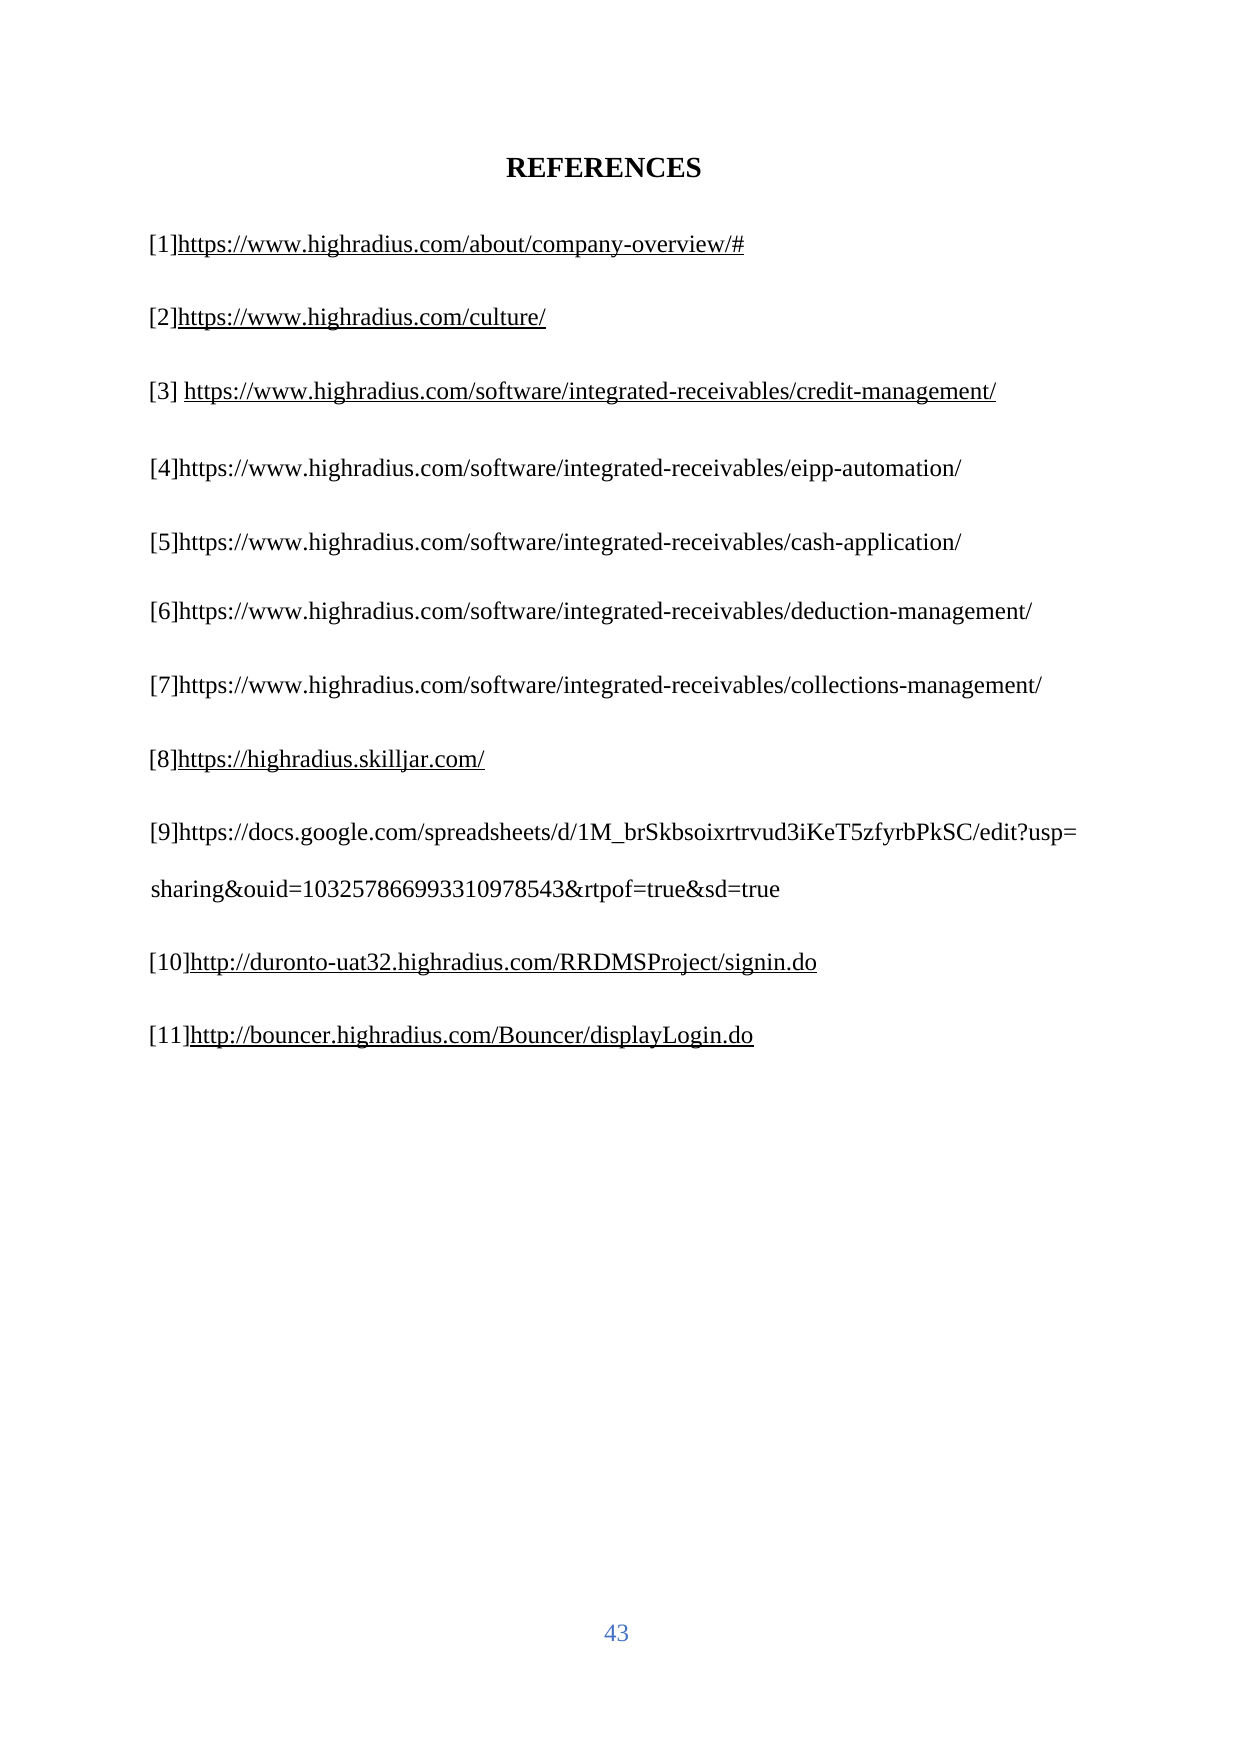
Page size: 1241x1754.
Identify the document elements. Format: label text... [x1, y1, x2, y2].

text [10]http://duronto-uat32.highradius.com/RRDMSProject/signin.do [148, 947, 1138, 976]
text [6]https://www.highradius.com/software/integrated-receivables/deduction-management/ [149, 596, 1083, 625]
text [8]https://highradius.skilljar.com/ [148, 744, 1138, 772]
text [3] https://www.highradius.com/software/integrated-receivables/credit-management/ [148, 376, 1138, 405]
text REFERENCES [148, 150, 1138, 183]
text [1]https://www.highradius.com/about/company-overview/# [148, 229, 1138, 258]
text [9]https://docs.google.com/spreadsheets/d/1M_brSkbsoixrtrvud3iKeT5zfyrbPkSC/edit?usp= sharing&ouid=103257866993310978543&rtpof=true&sd=true [149, 817, 1083, 902]
text [11]http://bouncer.highradius.com/Bouncer/displayLogin.do [148, 1020, 1138, 1049]
text [7]https://www.highradius.com/software/integrated-receivables/collections-management/ [149, 670, 1083, 699]
text [2]https://www.highradius.com/culture/ [148, 302, 1138, 331]
text [4]https://www.highradius.com/software/integrated-receivables/eipp-automation/ [149, 453, 1083, 482]
text [5]https://www.highradius.com/software/integrated-receivables/cash-application/ [149, 527, 1083, 555]
